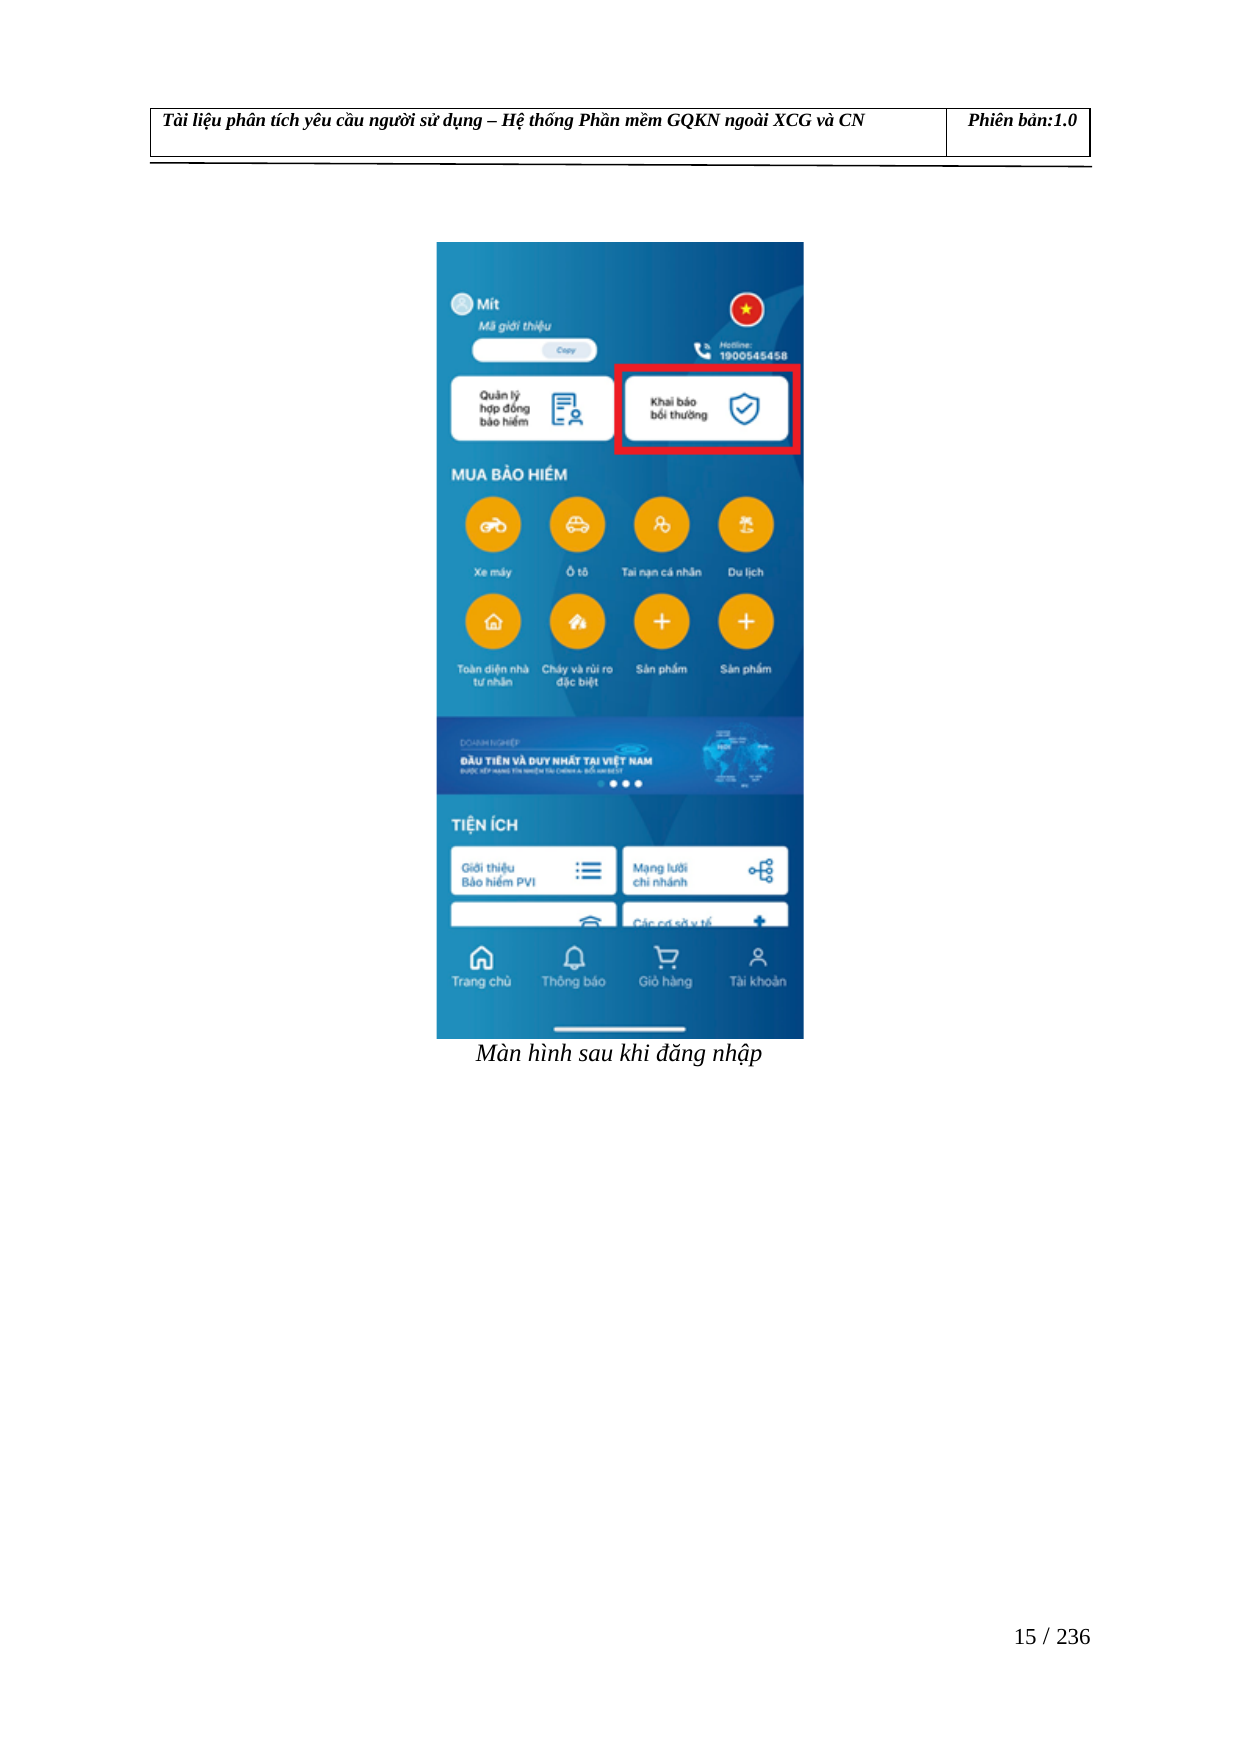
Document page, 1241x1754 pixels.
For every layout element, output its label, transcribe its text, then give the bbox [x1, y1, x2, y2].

picture [436, 242, 804, 1039]
text Màn hình sau khi đăng nhập [150, 1038, 1090, 1067]
